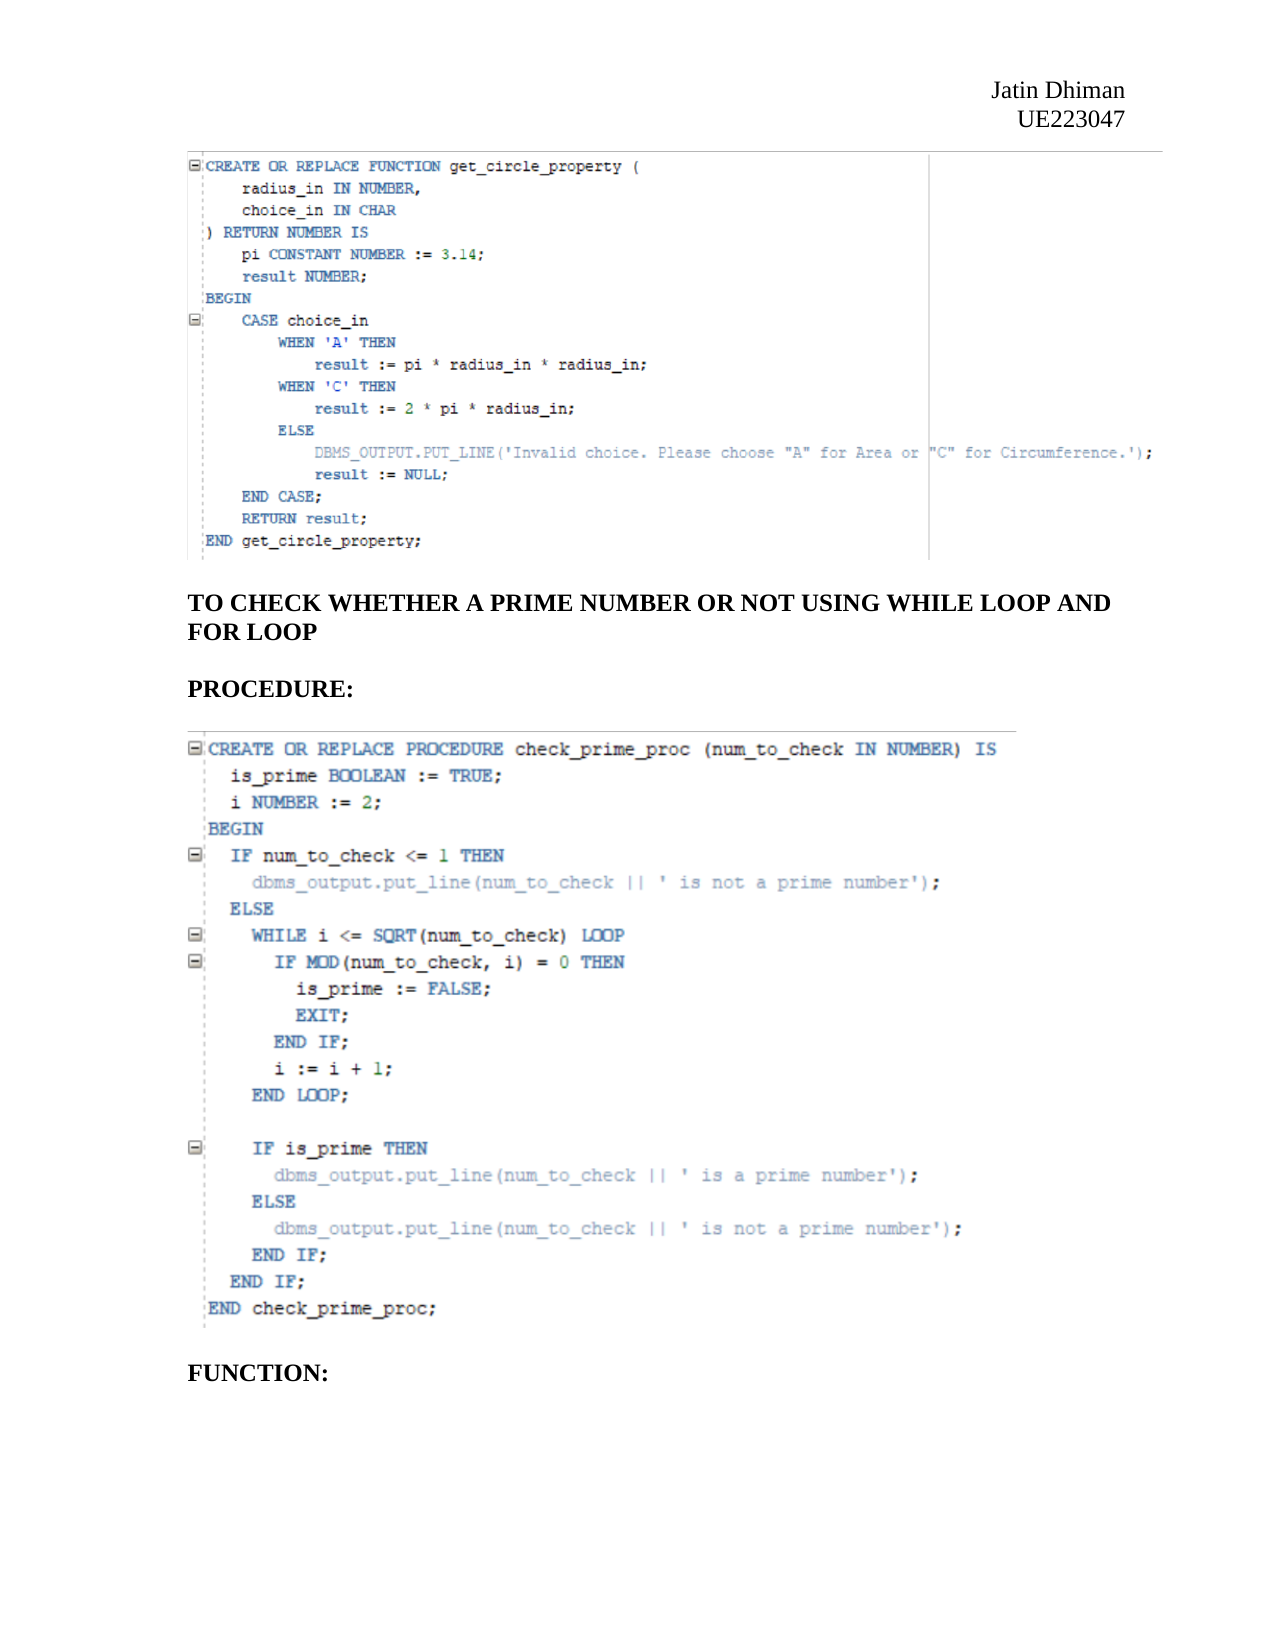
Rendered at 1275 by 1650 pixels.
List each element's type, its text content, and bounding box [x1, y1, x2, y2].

list TO CHECK WHETHER A PRIME NUMBER OR NOT USING WHILE LOOP AND FOR LOOP [150, 588, 1125, 646]
list PROCEDURE: [187, 674, 1125, 703]
list FUNCTION: [187, 1358, 1125, 1387]
picture [187, 151, 1163, 560]
picture [187, 731, 1017, 1330]
